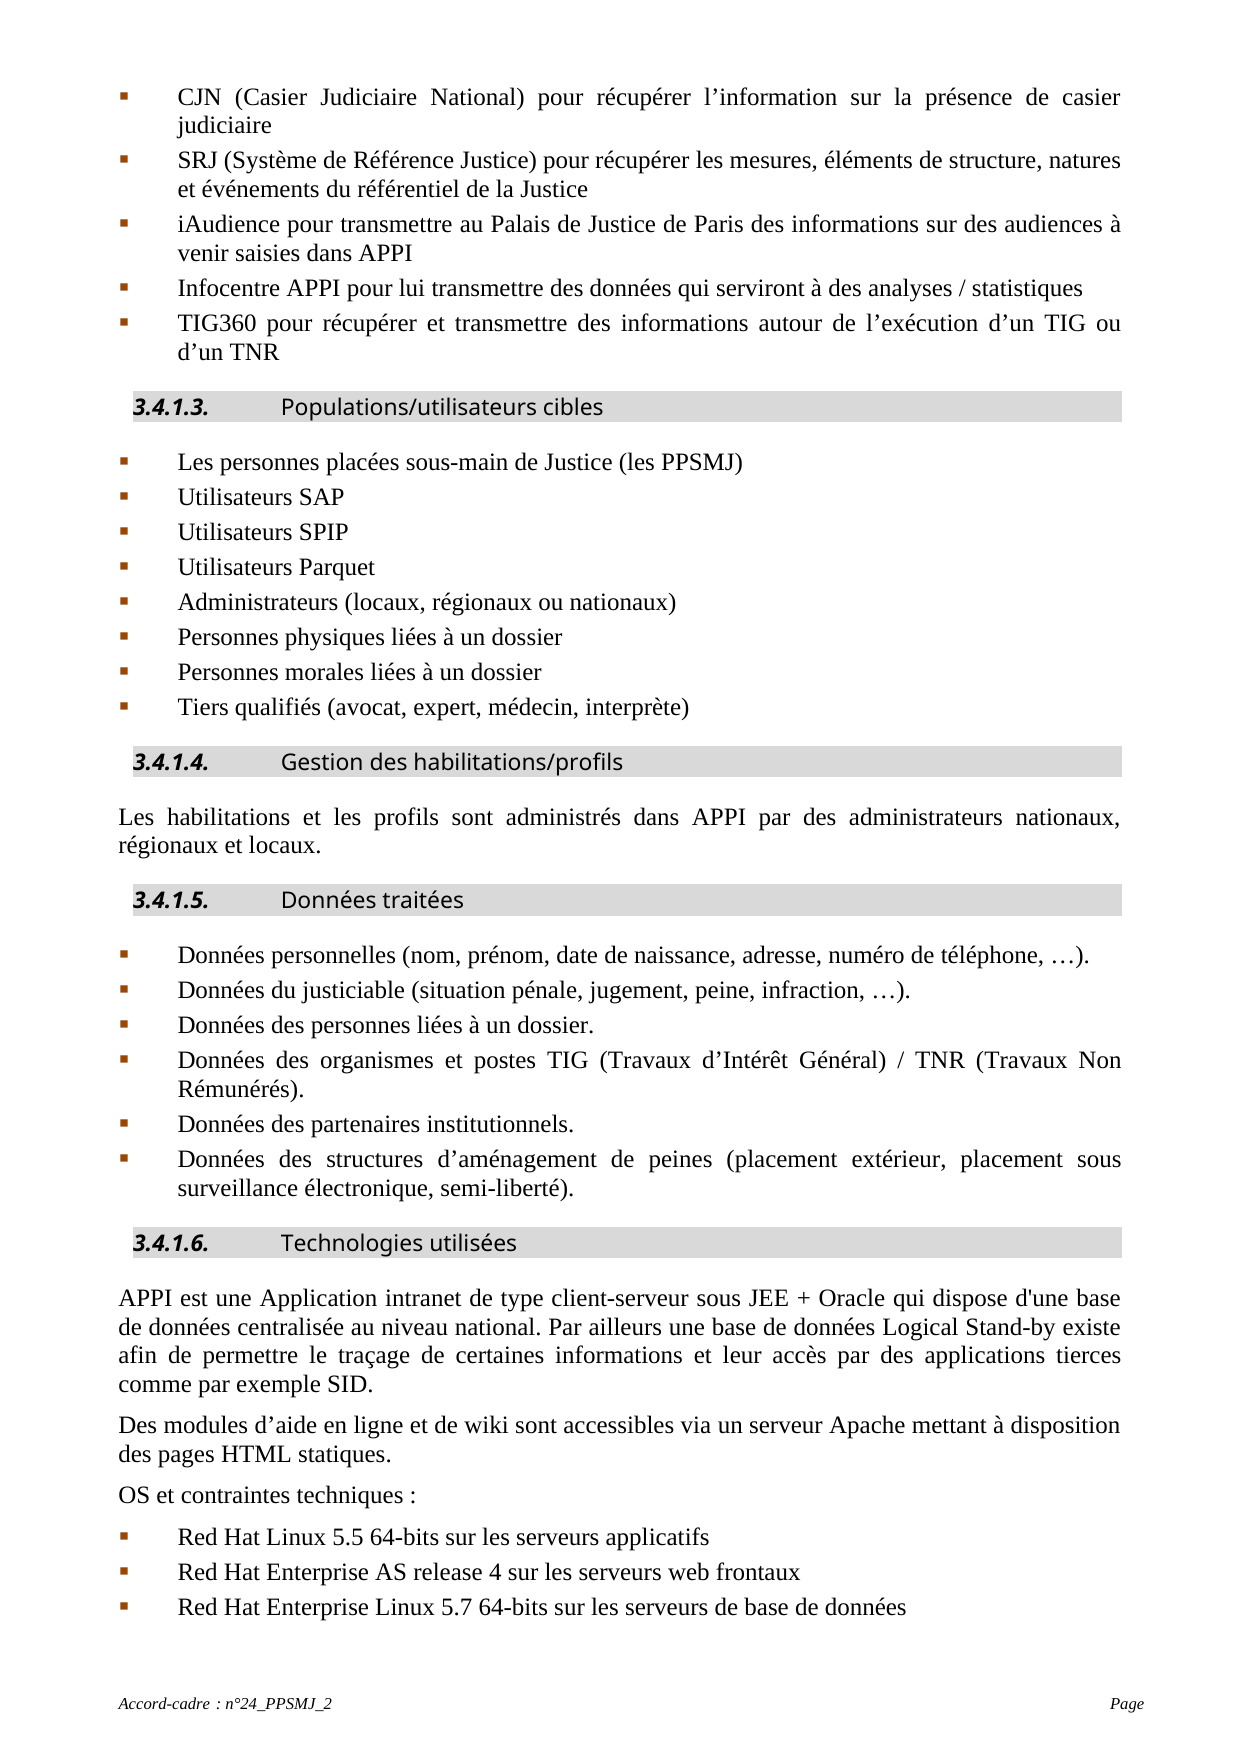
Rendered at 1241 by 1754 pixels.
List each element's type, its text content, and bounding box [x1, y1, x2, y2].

list SRJ (Système de Référence Justice) pour récupérer les mesures, éléments de structure, natures et événements du référentiel de la Justice [118, 146, 1122, 203]
text Gestion des habilitations/profils [133, 746, 1122, 777]
list Les personnes placées sous-main de Justice (les PPSMJ) [118, 447, 1122, 476]
list TIG360 pour récupérer et transmettre des informations autour de l’exécution d’un TIG ou d’un TNR [118, 308, 1122, 366]
text Les habilitations et les profils sont administrés dans APPI par des administrateurs nationaux, régionaux et locaux. [118, 802, 1122, 859]
list Données du justiciable (situation pénale, jugement, peine, infraction, …). [118, 976, 1122, 1004]
list Données des personnes liées à un dossier. [118, 1011, 1122, 1039]
list Infocentre APPI pour lui transmettre des données qui serviront à des analyses / statistiques [118, 273, 1122, 302]
list Administrateurs (locaux, régionaux ou nationaux) [118, 587, 1122, 616]
text Populations/utilisateurs cibles [133, 391, 1122, 422]
list iAudience pour transmettre au Palais de Justice de Paris des informations sur des audiences à venir saisies dans APPI [118, 209, 1122, 267]
text Technologies utilisées [133, 1227, 1122, 1258]
text APPI est une Application intranet de type client-serveur sous JEE + Oracle qui dispose d'une base de données centralisée au niveau national. Par ailleurs une base de données Logical Stand-by existe afin de permettre le traçage de certaines informations et leur accès par des applications tierces comme par exemple SID. [118, 1283, 1122, 1398]
list Données des partenaires institutionnels. [118, 1109, 1122, 1138]
list Red Hat Enterprise AS release 4 sur les serveurs web frontaux [118, 1557, 1122, 1586]
text Des modules d’aide en ligne et de wiki sont accessibles via un serveur Apache mettant à disposition des pages HTML statiques. [118, 1411, 1122, 1468]
list Utilisateurs SPIP [118, 517, 1122, 546]
list Données des organismes et postes TIG (Travaux d’Intérêt Général) / TNR (Travaux Non Rémunérés). [118, 1046, 1122, 1103]
list CJN (Casier Judiciaire National) pour récupérer l’information sur la présence de casier judiciaire [118, 82, 1122, 139]
list Red Hat Enterprise Linux 5.7 64-bits sur les serveurs de base de données [118, 1592, 1122, 1621]
list Personnes morales liées à un dossier [118, 657, 1122, 686]
text Données traitées [133, 884, 1122, 916]
list Personnes physiques liées à un dossier [118, 622, 1122, 651]
text OS et contraintes techniques : [118, 1481, 1122, 1509]
list Utilisateurs Parquet [118, 552, 1122, 581]
list Données personnelles (nom, prénom, date de naissance, adresse, numéro de téléphone, …). [118, 941, 1122, 969]
list Données des structures d’aménagement de peines (placement extérieur, placement sous surveillance électronique, semi-liberté). [118, 1144, 1122, 1202]
list Utilisateurs SAP [118, 482, 1122, 511]
list Red Hat Linux 5.5 64-bits sur les serveurs applicatifs [118, 1522, 1122, 1551]
list Tiers qualifiés (avocat, expert, médecin, interprète) [118, 692, 1122, 721]
